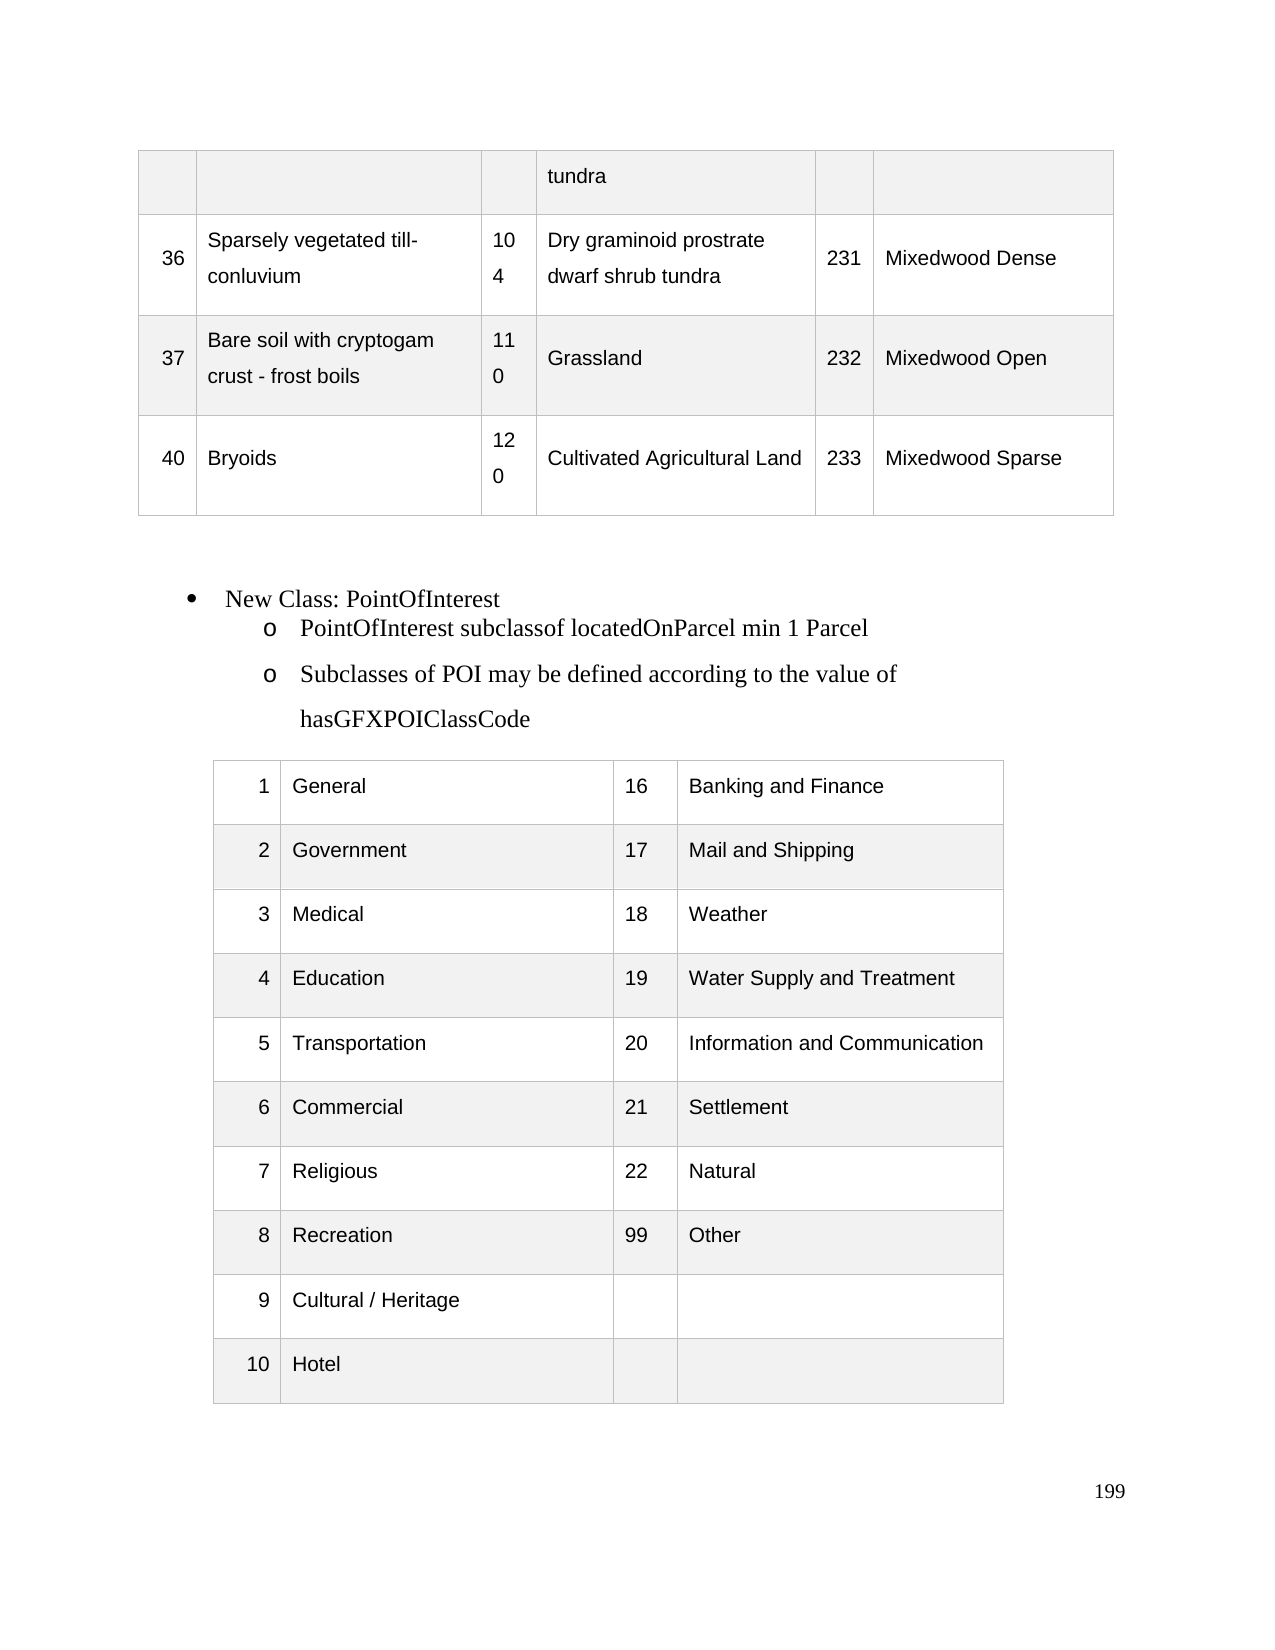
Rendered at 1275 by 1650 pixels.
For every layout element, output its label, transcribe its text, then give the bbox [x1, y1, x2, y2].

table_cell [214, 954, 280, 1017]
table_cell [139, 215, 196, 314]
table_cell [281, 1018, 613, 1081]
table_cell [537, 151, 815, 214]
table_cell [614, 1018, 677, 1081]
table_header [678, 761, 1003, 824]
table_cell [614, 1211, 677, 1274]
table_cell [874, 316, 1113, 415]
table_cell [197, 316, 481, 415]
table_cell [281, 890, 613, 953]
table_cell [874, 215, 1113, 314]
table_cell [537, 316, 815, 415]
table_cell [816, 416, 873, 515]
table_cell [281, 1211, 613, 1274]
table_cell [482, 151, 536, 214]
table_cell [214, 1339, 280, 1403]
list Subclasses of POI may be defined according to the value of hasGFXPOIClassCode [262, 659, 1125, 733]
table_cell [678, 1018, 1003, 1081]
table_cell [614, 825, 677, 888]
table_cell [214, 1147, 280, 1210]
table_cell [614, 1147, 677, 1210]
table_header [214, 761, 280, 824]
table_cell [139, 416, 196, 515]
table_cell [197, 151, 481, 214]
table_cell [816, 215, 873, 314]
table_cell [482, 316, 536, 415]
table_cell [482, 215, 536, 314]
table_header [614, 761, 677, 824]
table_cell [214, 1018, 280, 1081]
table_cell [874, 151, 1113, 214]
list PointOfInterest subclassof locatedOnParcel min 1 Parcel [262, 613, 1125, 644]
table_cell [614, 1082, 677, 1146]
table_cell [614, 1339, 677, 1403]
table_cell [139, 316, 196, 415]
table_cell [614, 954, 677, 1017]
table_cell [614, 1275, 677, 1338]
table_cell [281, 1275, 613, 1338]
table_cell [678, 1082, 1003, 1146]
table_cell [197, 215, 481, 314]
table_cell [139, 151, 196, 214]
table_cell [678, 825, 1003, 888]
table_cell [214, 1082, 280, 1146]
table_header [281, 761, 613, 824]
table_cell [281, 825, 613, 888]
list New Class: PointOfInterest [187, 584, 1125, 613]
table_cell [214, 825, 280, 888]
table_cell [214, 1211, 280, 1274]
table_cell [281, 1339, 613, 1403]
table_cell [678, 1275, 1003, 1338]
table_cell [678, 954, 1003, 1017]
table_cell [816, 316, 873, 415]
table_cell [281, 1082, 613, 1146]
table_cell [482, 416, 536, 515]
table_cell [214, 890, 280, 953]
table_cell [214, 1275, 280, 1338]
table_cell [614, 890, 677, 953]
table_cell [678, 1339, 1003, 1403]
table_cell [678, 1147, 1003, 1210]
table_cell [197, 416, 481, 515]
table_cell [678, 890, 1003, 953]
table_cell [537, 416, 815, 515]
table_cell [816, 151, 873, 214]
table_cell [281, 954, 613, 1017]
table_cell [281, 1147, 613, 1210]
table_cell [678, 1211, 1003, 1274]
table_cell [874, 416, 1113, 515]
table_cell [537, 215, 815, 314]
